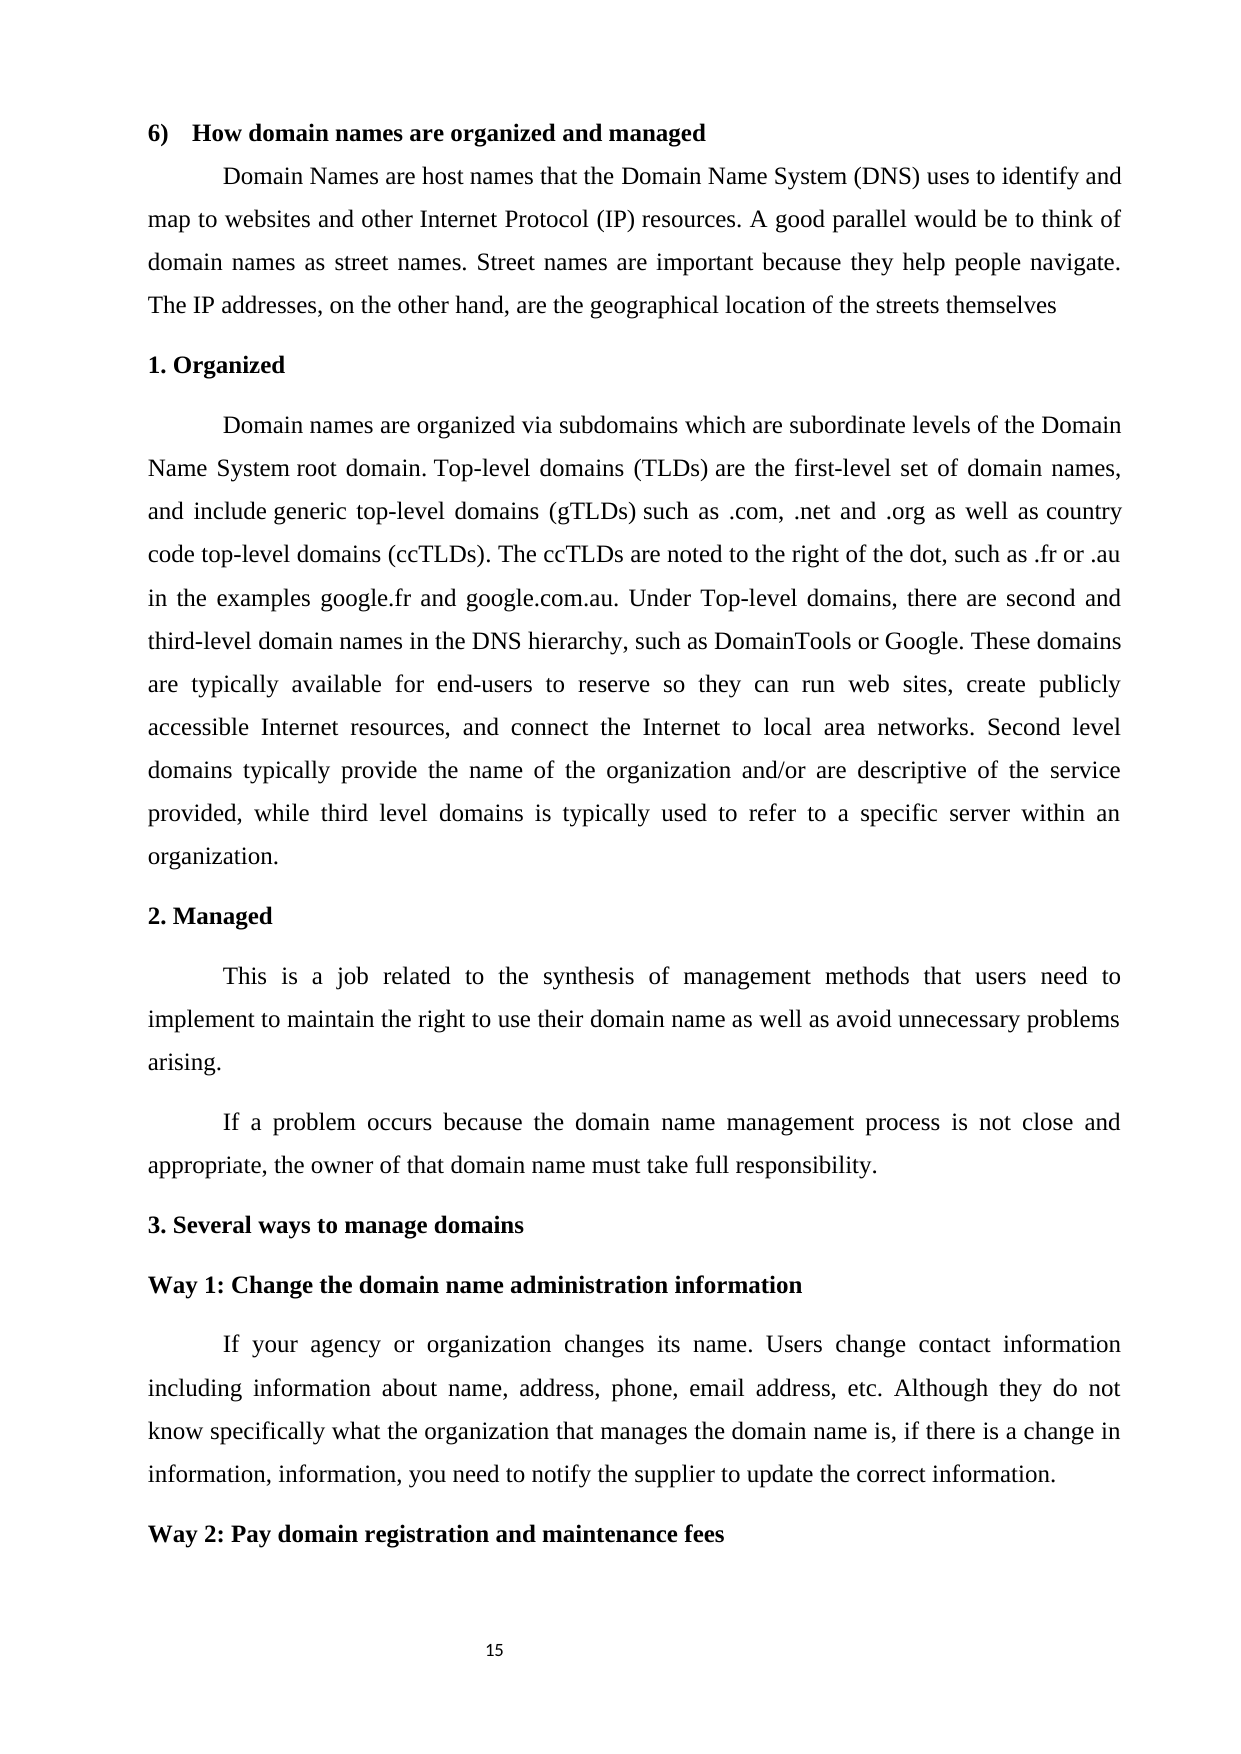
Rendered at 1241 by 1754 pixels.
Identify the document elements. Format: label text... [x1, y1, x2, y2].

text This is a job related to the synthesis of management methods that users need to implement to maintain the right to use their domain name as well as avoid unnecessary problems arising. [148, 961, 1122, 1076]
text Domain names are organized via subdomains which are subordinate levels of the Domain Name System root domain. Top-level domains (TLDs) are the first-level set of domain names, and include generic top-level domains (gTLDs) such as .com, .net and .org as well as country code top-level domains (ccTLDs). The ccTLDs are noted to the right of the dot, such as .fr or .au in the examples google.fr and google.com.au. Under Top-level domains, there are second and third-level domain names in the DNS hierarchy, such as DomainTools or Google. These domains are typically available for end-users to reserve so they can run web sites, create publicly accessible Internet resources, and connect the Internet to local area networks. Second level domains typically provide the name of the organization and/or are descriptive of the service provided, while third level domains is typically used to refer to a specific server within an organization. [148, 410, 1122, 870]
text Way 2: Pay domain registration and maintenance fees [148, 1519, 1122, 1547]
text Way 1: Change the domain name administration information [148, 1270, 1122, 1298]
list Several ways to manage domains [148, 1210, 1122, 1239]
list Organized [148, 350, 1122, 379]
text If your agency or organization changes its name. Users change contact information including information about name, address, phone, email address, etc. Although they do not know specifically what the organization that manages the domain name is, if there is a change in information, information, you need to notify the supplier to update the correct information. [148, 1329, 1122, 1488]
list How domain names are organized and managed [148, 118, 1122, 147]
list Managed [148, 901, 1122, 930]
text Domain Names are host names that the Domain Name System (DNS) uses to identify and map to websites and other Internet Protocol (IP) resources. A good parallel would be to think of domain names as street names. Street names are important because they help people navigate. The IP addresses, on the other hand, are the geographical location of the streets themselves [148, 161, 1122, 319]
text If a problem occurs because the domain name management process is not close and appropriate, the owner of that domain name must take full responsibility. [148, 1107, 1122, 1179]
